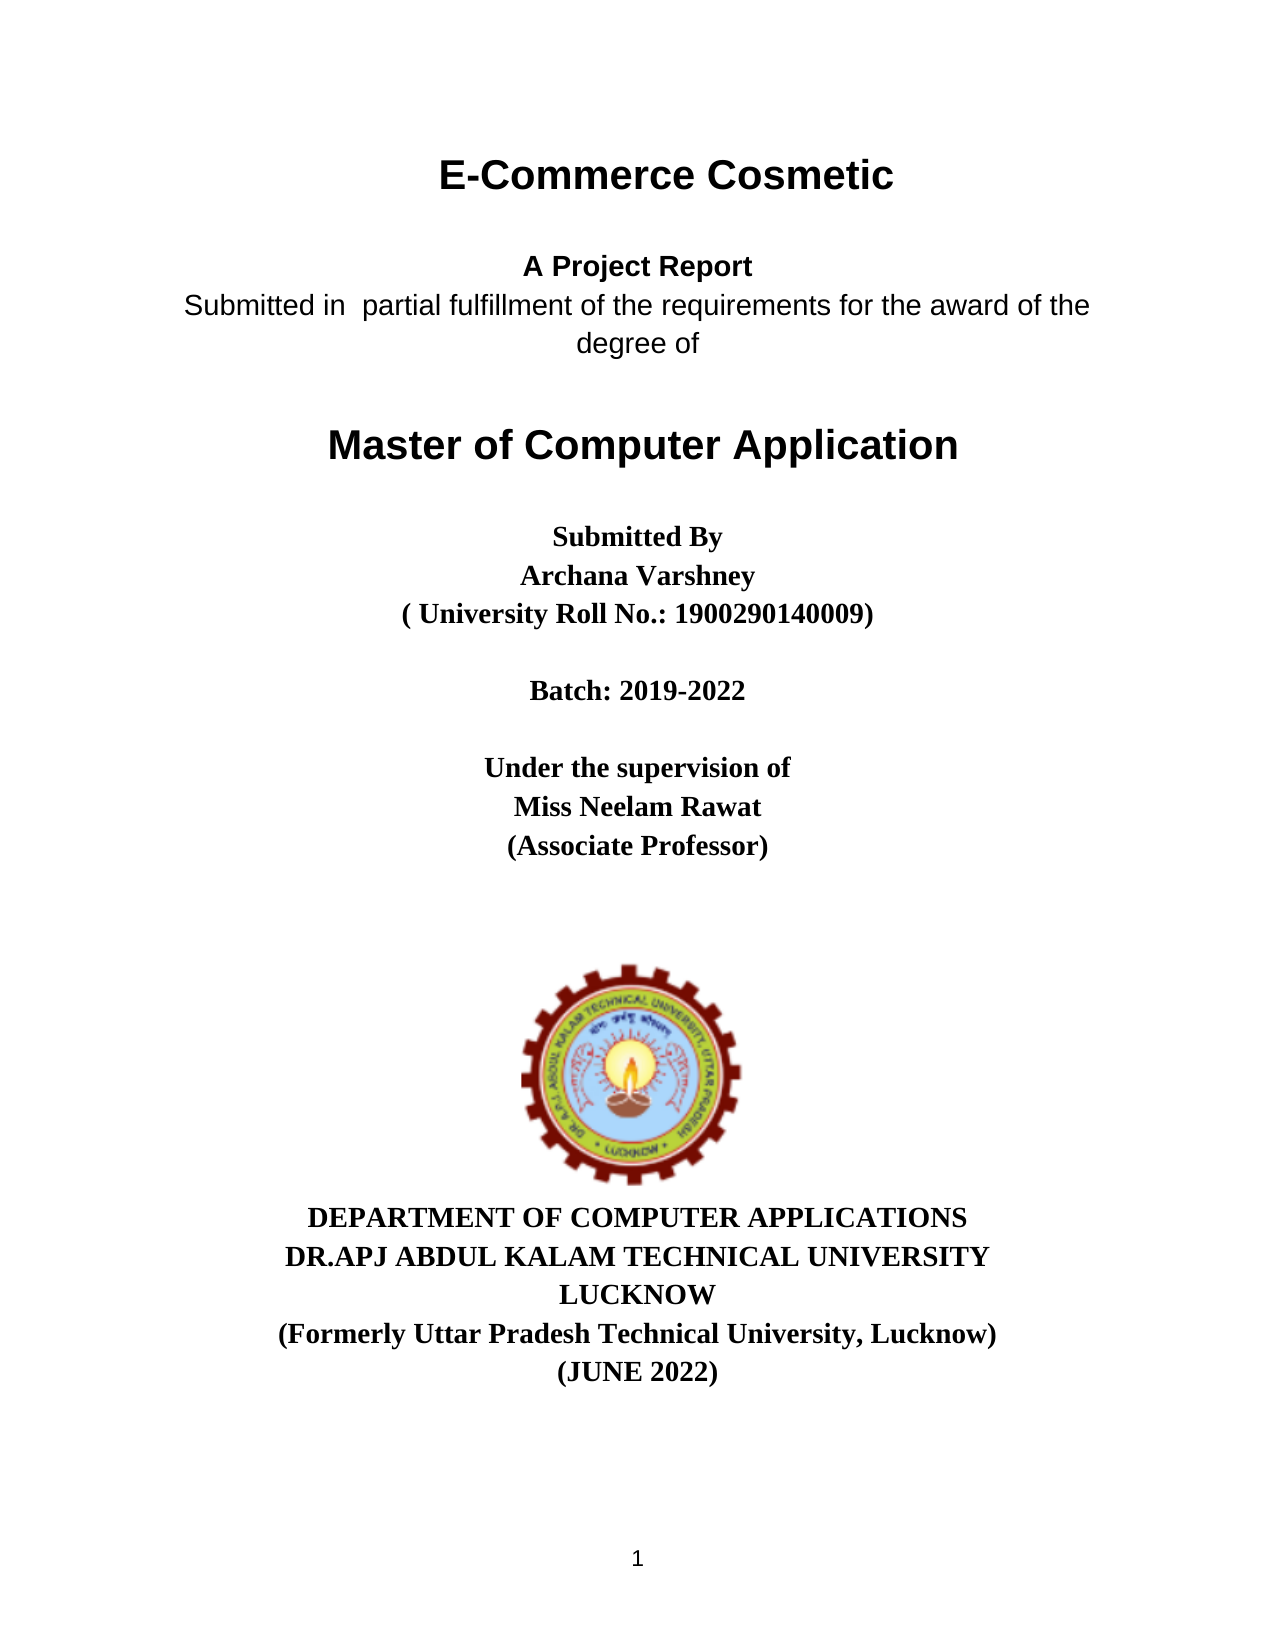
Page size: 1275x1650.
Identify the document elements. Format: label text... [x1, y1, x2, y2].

text A Project Report [150, 249, 1125, 283]
text Submitted By [150, 519, 1125, 553]
text Miss Neelam Rawat [150, 789, 1125, 823]
text Archana Varshney [150, 558, 1125, 591]
text LUCKNOW [150, 1277, 1125, 1311]
text Batch: 2019-2022 [150, 673, 1125, 707]
text DEPARTMENT OF COMPUTER APPLICATIONS [150, 1200, 1125, 1234]
text Under the supervision of [150, 751, 1125, 784]
text DR.APJ ABDUL KALAM TECHNICAL UNIVERSITY [150, 1239, 1125, 1272]
text ( University Roll No.: 1900290140009) [150, 596, 1125, 630]
picture [520, 943, 755, 1197]
text (Associate Professor) [150, 828, 1125, 861]
text Master of Computer Application [150, 420, 1125, 468]
text (JUNE 2022) [150, 1354, 1125, 1388]
text E-Commerce Cosmetic [150, 150, 1125, 198]
text Submitted in partial fulfillment of the requirements for the award of the degree of [150, 288, 1125, 360]
text (Formerly Uttar Pradesh Technical University, Lucknow) [150, 1316, 1125, 1349]
